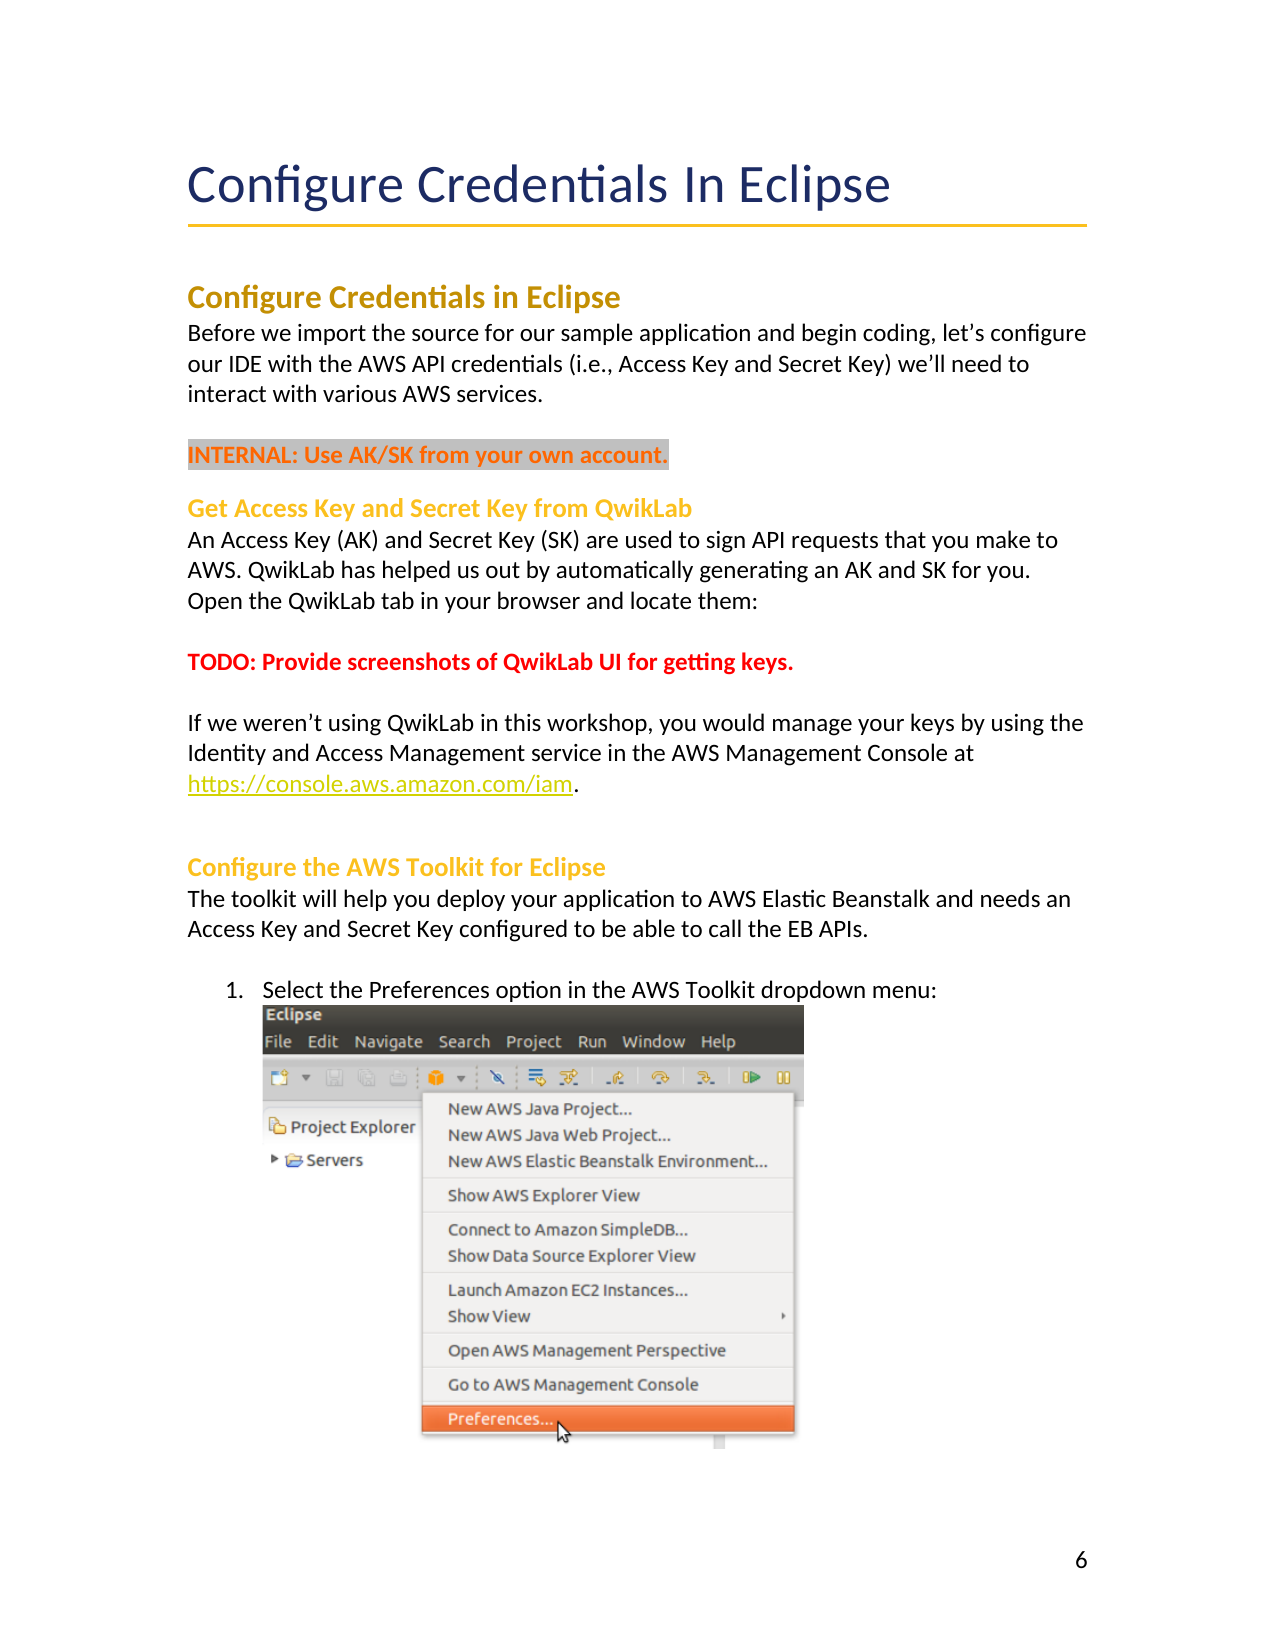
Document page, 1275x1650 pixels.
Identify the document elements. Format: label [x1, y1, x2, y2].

picture [262, 1005, 804, 1449]
